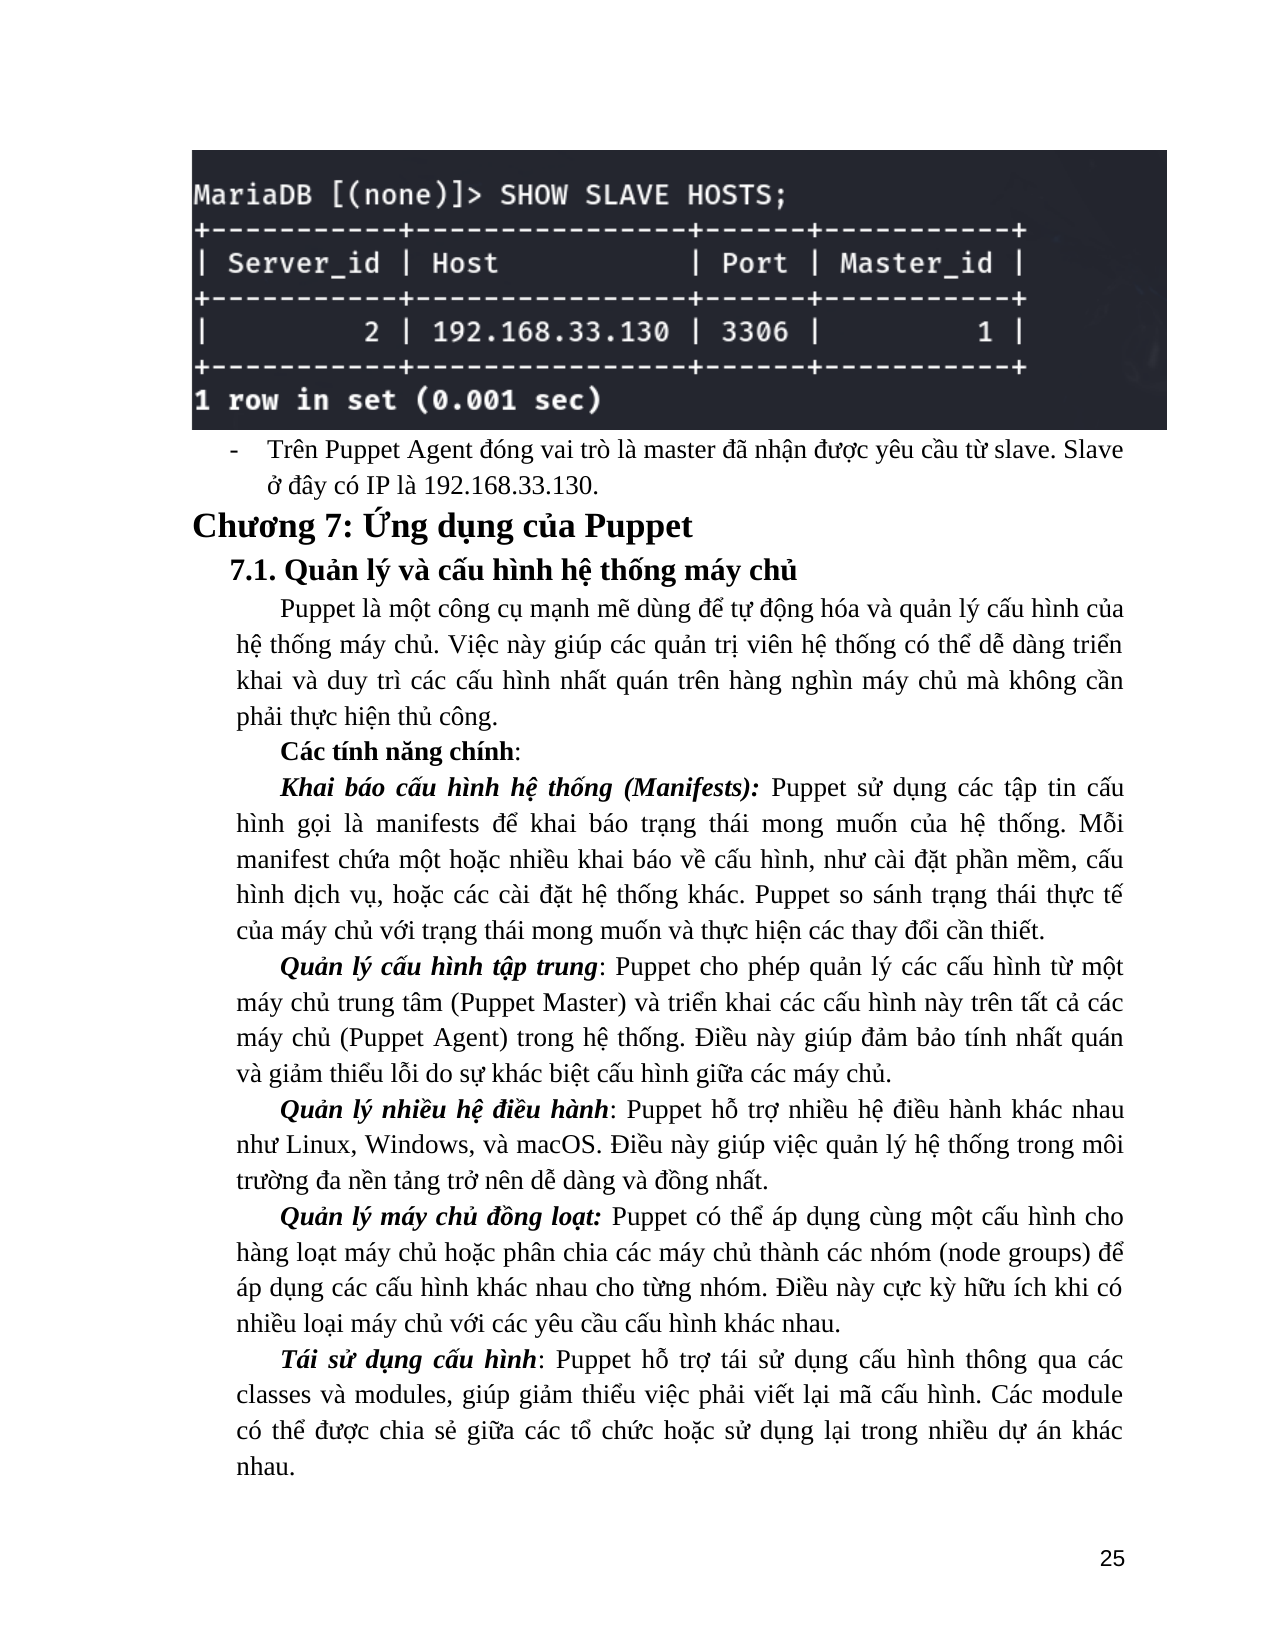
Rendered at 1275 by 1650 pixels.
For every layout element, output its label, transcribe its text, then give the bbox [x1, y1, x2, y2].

text Quản lý cấu hình tập trung: Puppet cho phép quản lý các cấu hình từ một máy chủ trung tâm (Puppet Master) và triển khai các cấu hình này trên tất cả các máy chủ (Puppet Agent) trong hệ thống. Điều này giúp đảm bảo tính nhất quán và giảm thiểu lỗi do sự khác biệt cấu hình giữa các máy chủ. [236, 950, 1125, 1088]
text 7.1. Quản lý và cấu hình hệ thống máy chủ [229, 551, 1125, 587]
text Quản lý nhiều hệ điều hành: Puppet hỗ trợ nhiều hệ điều hành khác nhau như Linux, Windows, và macOS. Điều này giúp việc quản lý hệ thống trong môi trường đa nền tảng trở nên dễ dàng và đồng nhất. [236, 1093, 1125, 1195]
text Puppet là một công cụ mạnh mẽ dùng để tự động hóa và quản lý cấu hình của hệ thống máy chủ. Việc này giúp các quản trị viên hệ thống có thể dễ dàng triển khai và duy trì các cấu hình nhất quán trên hàng nghìn máy chủ mà không cần phải thực hiện thủ công. [236, 593, 1125, 731]
picture [191, 150, 1167, 430]
text Khai báo cấu hình hệ thống (Manifests): Puppet sử dụng các tập tin cấu hình gọi là manifests để khai báo trạng thái mong muốn của hệ thống. Mỗi manifest chứa một hoặc nhiều khai báo về cấu hình, như cài đặt phần mềm, cấu hình dịch vụ, hoặc các cài đặt hệ thống khác. Puppet so sánh trạng thái thực tế của máy chủ với trạng thái mong muốn và thực hiện các thay đổi cần thiết. [236, 771, 1125, 945]
list Trên Puppet Agent đóng vai trò là master đã nhận được yêu cầu từ slave. Slave ở đây có IP là 192.168.33.130. [229, 433, 1125, 500]
text Tái sử dụng cấu hình: Puppet hỗ trợ tái sử dụng cấu hình thông qua các classes và modules, giúp giảm thiểu việc phải viết lại mã cấu hình. Các module có thể được chia sẻ giữa các tổ chức hoặc sử dụng lại trong nhiều dự án khác nhau. [236, 1343, 1125, 1481]
text Các tính năng chính: [236, 736, 1125, 767]
subtitle Chương 7: Ứng dụng của Puppet [192, 504, 1125, 545]
text Quản lý máy chủ đồng loạt: Puppet có thể áp dụng cùng một cấu hình cho hàng loạt máy chủ hoặc phân chia các máy chủ thành các nhóm (node groups) để áp dụng các cấu hình khác nhau cho từng nhóm. Điều này cực kỳ hữu ích khi có nhiều loại máy chủ với các yêu cầu cấu hình khác nhau. [236, 1200, 1125, 1338]
